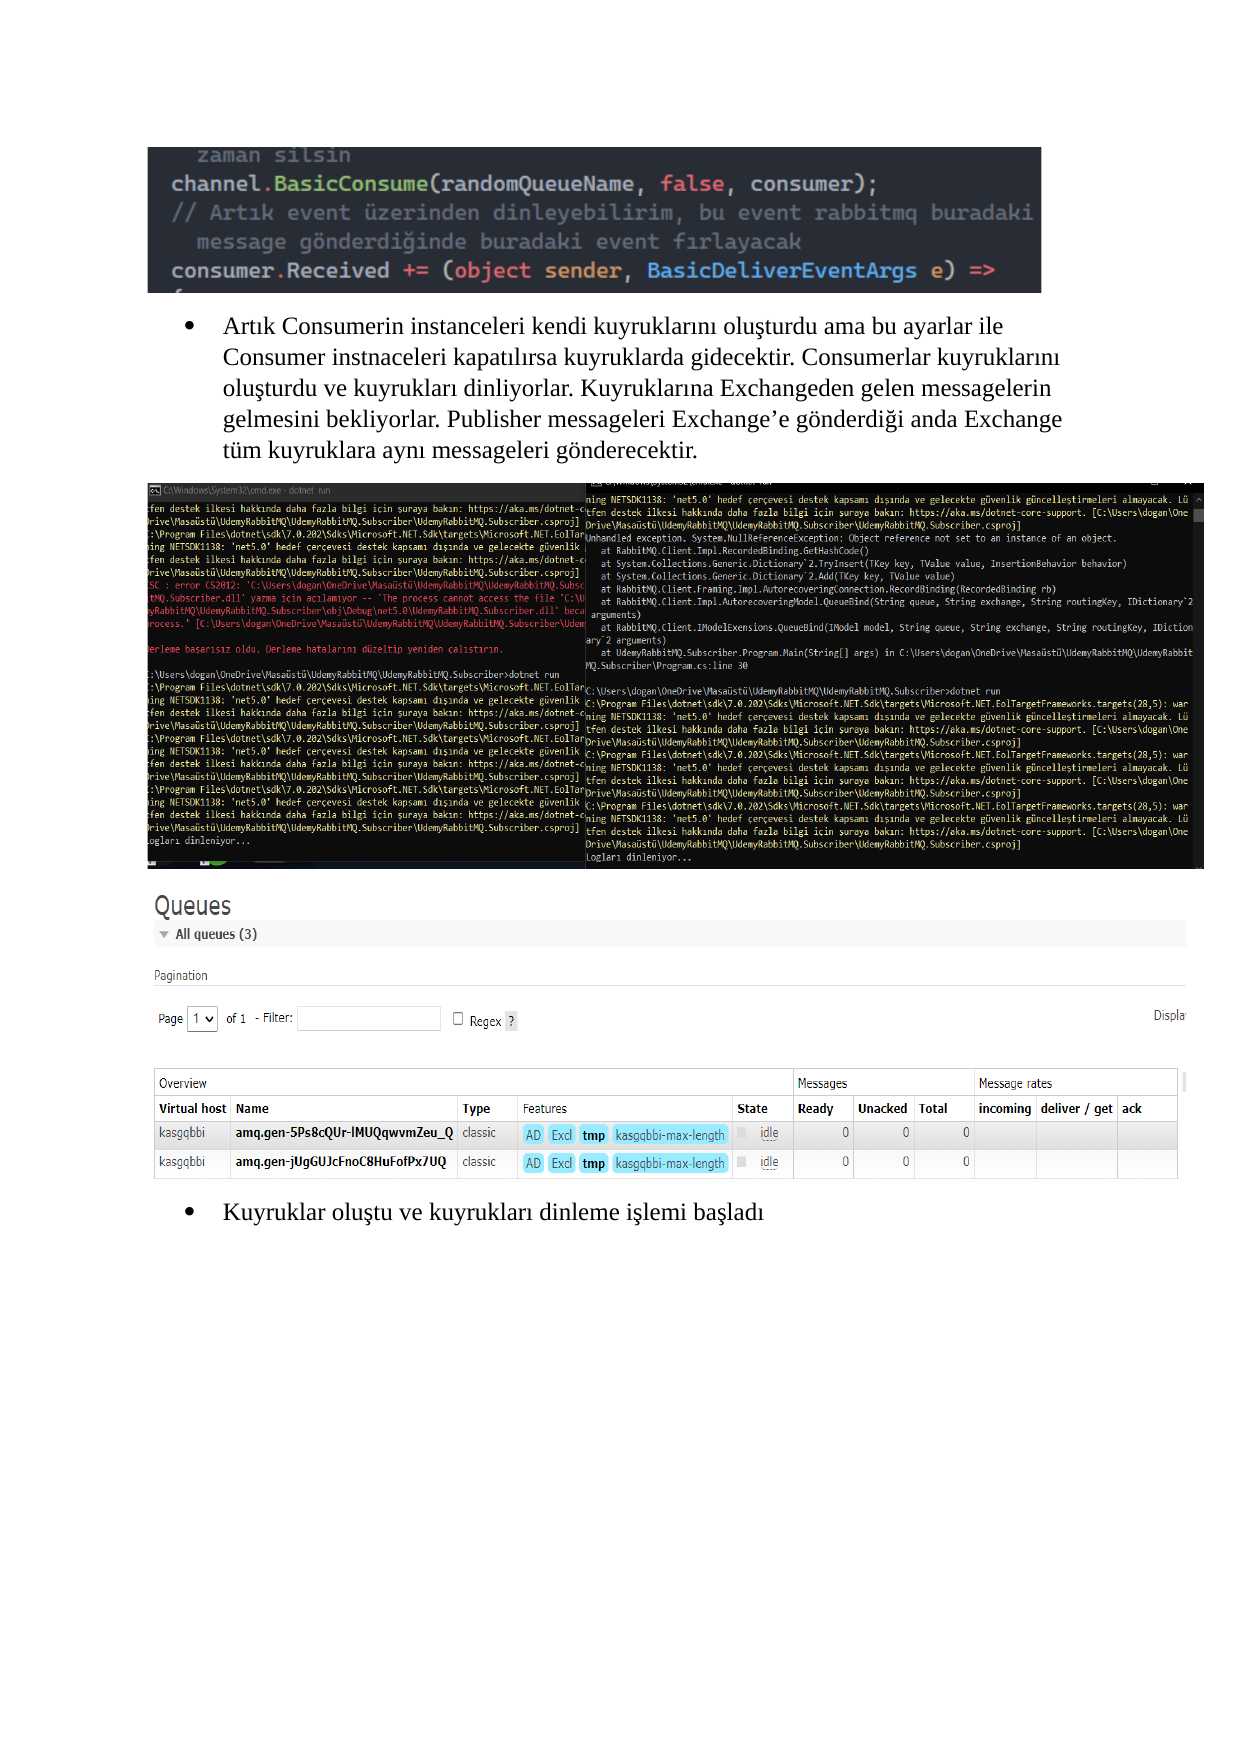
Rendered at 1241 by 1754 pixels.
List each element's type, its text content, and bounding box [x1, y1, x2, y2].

picture [147, 147, 1042, 293]
picture [147, 887, 1187, 1179]
picture [147, 483, 1204, 869]
list Artık Consumerin instanceleri kendi kuyruklarını oluşturdu ama bu ayarlar ile Consumer instnaceleri kapatılırsa kuyruklarda gidecektir. Consumerlar kuyruklarını oluşturdu ve kuyrukları dinliyorlar. Kuyruklarına Exchangeden gelen messagelerin gelmesini bekliyorlar. Publisher messageleri Exchange’e gönderdiği anda Exchange tüm kuyruklara aynı messageleri gönderecektir. [185, 311, 1093, 464]
list Kuyruklar oluştu ve kuyrukları dinleme işlemi başladı [185, 1197, 1093, 1226]
